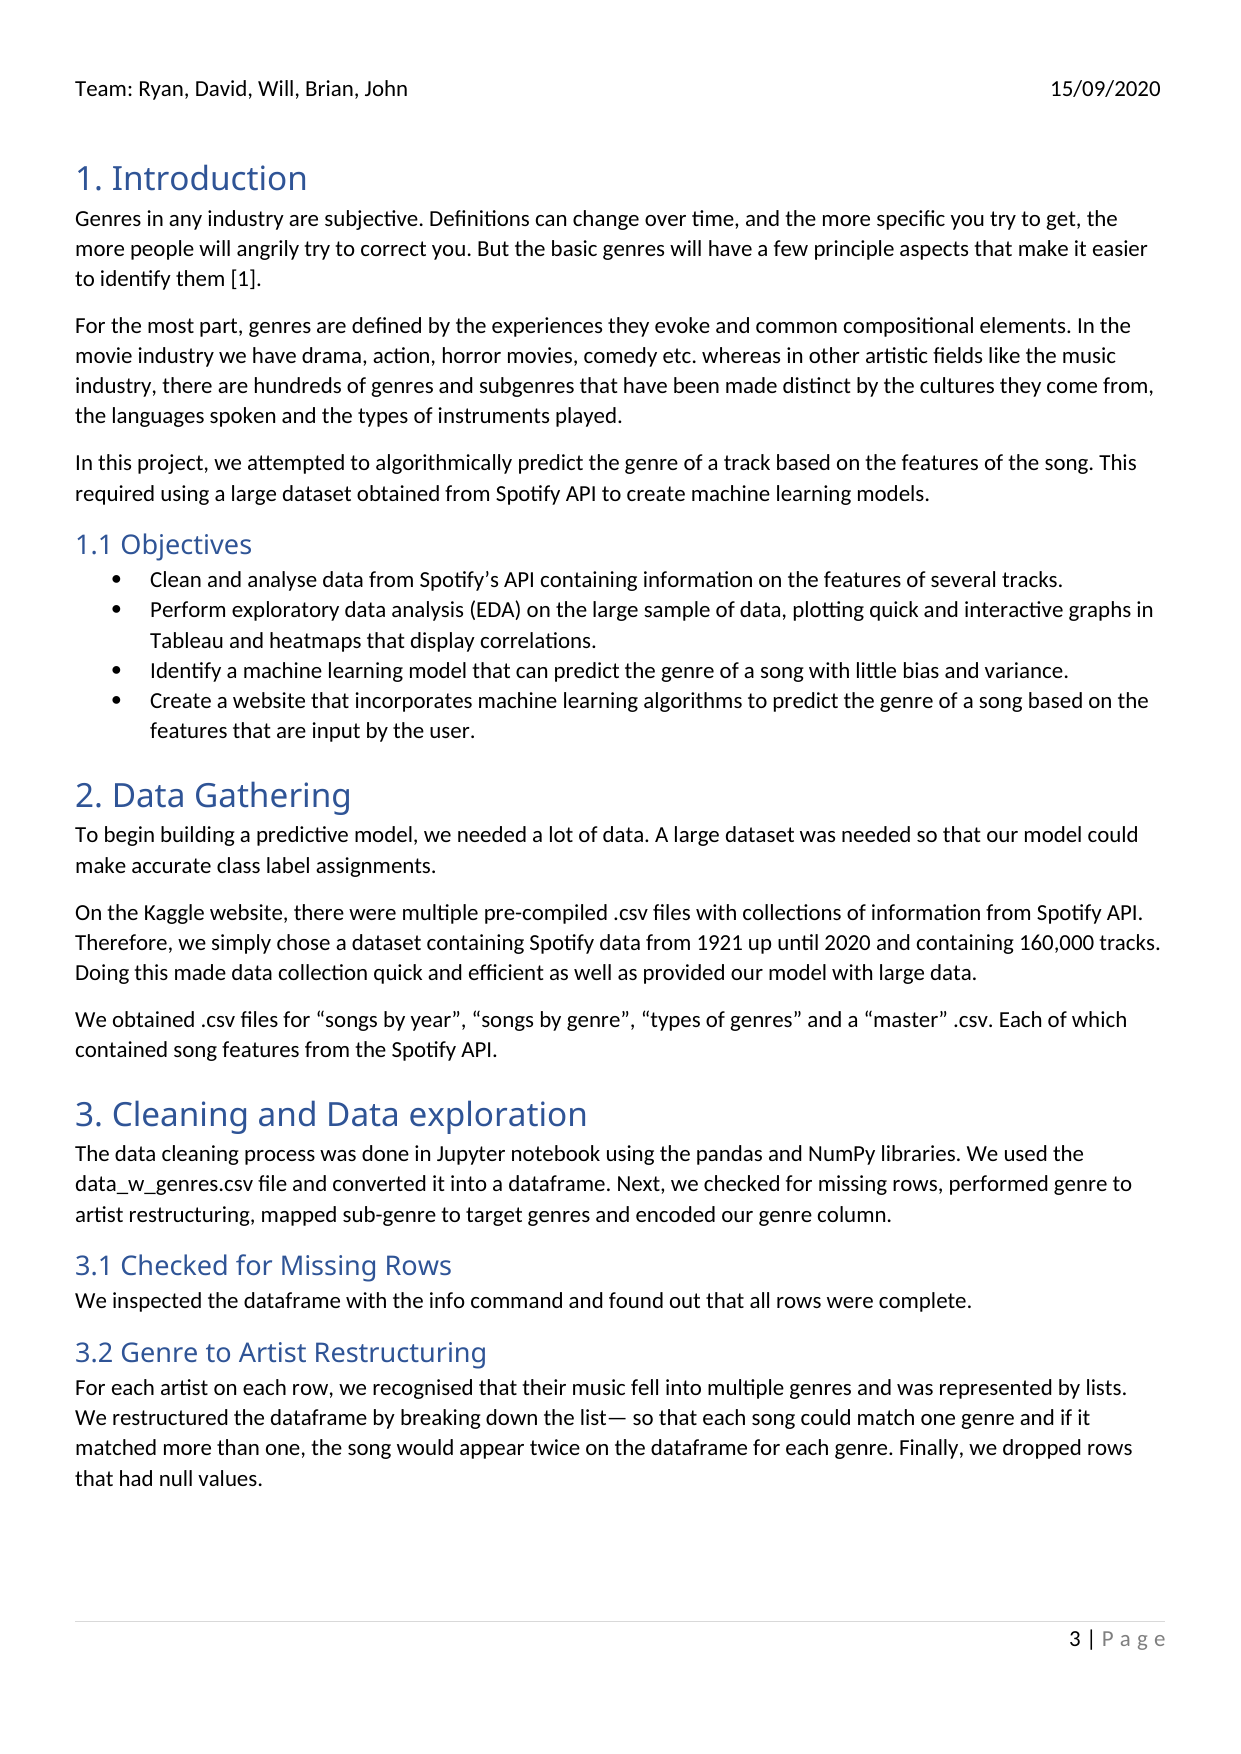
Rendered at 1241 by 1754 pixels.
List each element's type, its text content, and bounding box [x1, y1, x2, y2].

text For the most part, genres are defined by the experiences they evoke and common compositional elements. In the movie industry we have drama, action, horror movies, comedy etc. whereas in other artistic fields like the music industry, there are hundreds of genres and subgenres that have been made distinct by the cultures they come from, the languages spoken and the types of instruments played. [75, 311, 1165, 430]
list Perform exploratory data analysis (EDA) on the large sample of data, plotting quick and interactive graphs in Tableau and heatmaps that display correlations. [112, 596, 1165, 654]
subtitle 3.2 Genre to Artist Restructuring [75, 1333, 1165, 1370]
subtitle 3.1 Checked for Missing Rows [75, 1247, 1165, 1283]
text On the Kaggle website, there were multiple pre-compiled .csv files with collections of information from Spotify API. Therefore, we simply chose a dataset containing Spotify data from 1921 up until 2020 and containing 160,000 tracks. Doing this made data collection quick and efficient as well as provided our model with large data. [75, 898, 1165, 986]
list Clean and analyse data from Spotify’s API containing information on the features of several tracks. [112, 565, 1165, 593]
subtitle 3. Cleaning and Data exploration [75, 1090, 1165, 1136]
list Create a website that incorporates machine learning algorithms to predict the genre of a song based on the features that are input by the user. [112, 686, 1165, 744]
subtitle 2. Data Gathering [75, 772, 1165, 817]
text To begin building a predictive model, we needed a lot of data. A large dataset was needed so that our model could make accurate class label assignments. [75, 821, 1165, 879]
list Identify a machine learning model that can predict the genre of a song with little bias and variance. [112, 656, 1165, 684]
text We obtained .csv files for “songs by year”, “songs by genre”, “types of genres” and a “master” .csv. Each of which contained song features from the Spotify API. [75, 1005, 1165, 1063]
text Genres in any industry are subjective. Definitions can change over time, and the more specific you try to get, the more people will angrily try to correct you. But the basic genres will have a few principle aspects that make it easier to identify them [1]. [75, 204, 1165, 292]
subtitle 1. Introduction [75, 155, 1165, 200]
text The data cleaning process was done in Jupyter notebook using the pandas and NumPy libraries. We used the data_w_genres.csv file and converted it into a dataframe. Next, we checked for missing rows, performed genre to artist restructuring, mapped sub-genre to target genres and encoded our genre column. [75, 1139, 1165, 1228]
subtitle 1.1 Objectives [75, 526, 1165, 562]
text We inspected the dataframe with the info command and found out that all rows were complete. [75, 1286, 1165, 1314]
text In this project, we attempted to algorithmically predict the genre of a track based on the features of the song. This required using a large dataset obtained from Spotify API to create machine learning models. [75, 448, 1165, 507]
text For each artist on each row, we recognised that their music fell into multiple genres and was represented by lists. We restructured the dataframe by breaking down the list— so that each song could match one genre and if it matched more than one, the song would appear twice on the dataframe for each genre. Finally, we dropped rows that had null values. [75, 1373, 1165, 1492]
